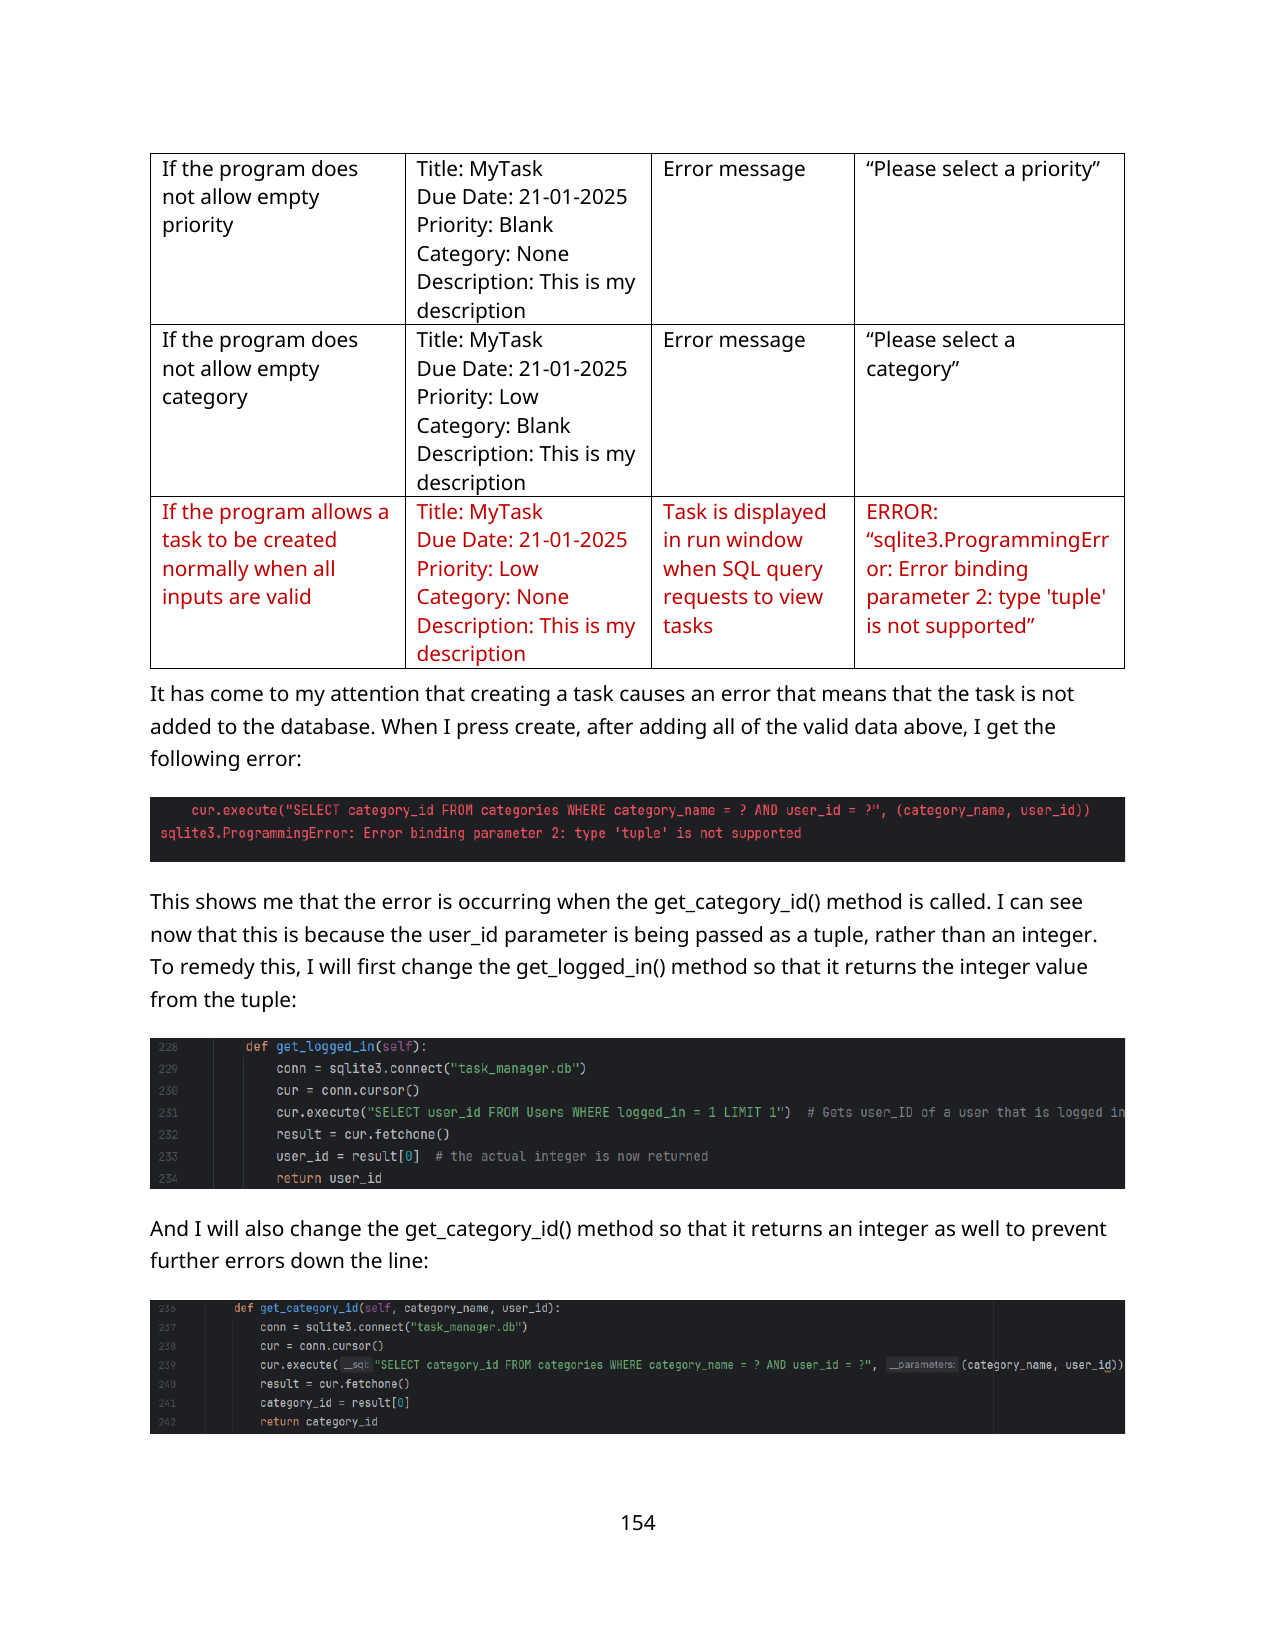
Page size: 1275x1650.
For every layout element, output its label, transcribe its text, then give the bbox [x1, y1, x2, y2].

picture [150, 1038, 1125, 1189]
table_cell If the program allows a task to be created normally when all inputs are valid [151, 497, 405, 668]
table_header If the program does not allow empty priority [151, 154, 405, 324]
table_cell Task is displayed in run window when SQL query requests to view tasks [652, 497, 854, 668]
text And I will also change the get_category_id() method so that it returns an integer as well to prevent further errors down the line: [150, 1214, 1125, 1275]
table_cell Error message [652, 325, 854, 496]
table_header Error message [652, 154, 854, 324]
table_cell Title: MyTask Due Date: 21-01-2025 Priority: Low Category: Blank Description: This is my description [406, 325, 651, 496]
picture [150, 1300, 1125, 1434]
table_cell If the program does not allow empty category [151, 325, 405, 496]
table_cell ERROR: “sqlite3.ProgrammingError: Error binding parameter 2: type 'tuple' is not supported” [855, 497, 1124, 668]
table_header Title: MyTask Due Date: 21-01-2025 Priority: Blank Category: None Description: This is my description [406, 154, 651, 324]
table_cell “Please select a category” [855, 325, 1124, 496]
picture [150, 797, 1125, 862]
table_cell Title: MyTask Due Date: 21-01-2025 Priority: Low Category: None Description: This is my description [406, 497, 651, 668]
text This shows me that the error is occurring when the get_category_id() method is called. I can see now that this is because the user_id parameter is being passed as a tuple, rather than an integer. To remedy this, I will first change the get_logged_in() method so that it returns the integer value from the tuple: [150, 887, 1125, 1013]
table_header “Please select a priority” [855, 154, 1124, 324]
text It has come to my attention that creating a task causes an error that means that the task is not added to the database. When I press create, after adding all of the valid data above, I get the following error: [150, 679, 1125, 773]
